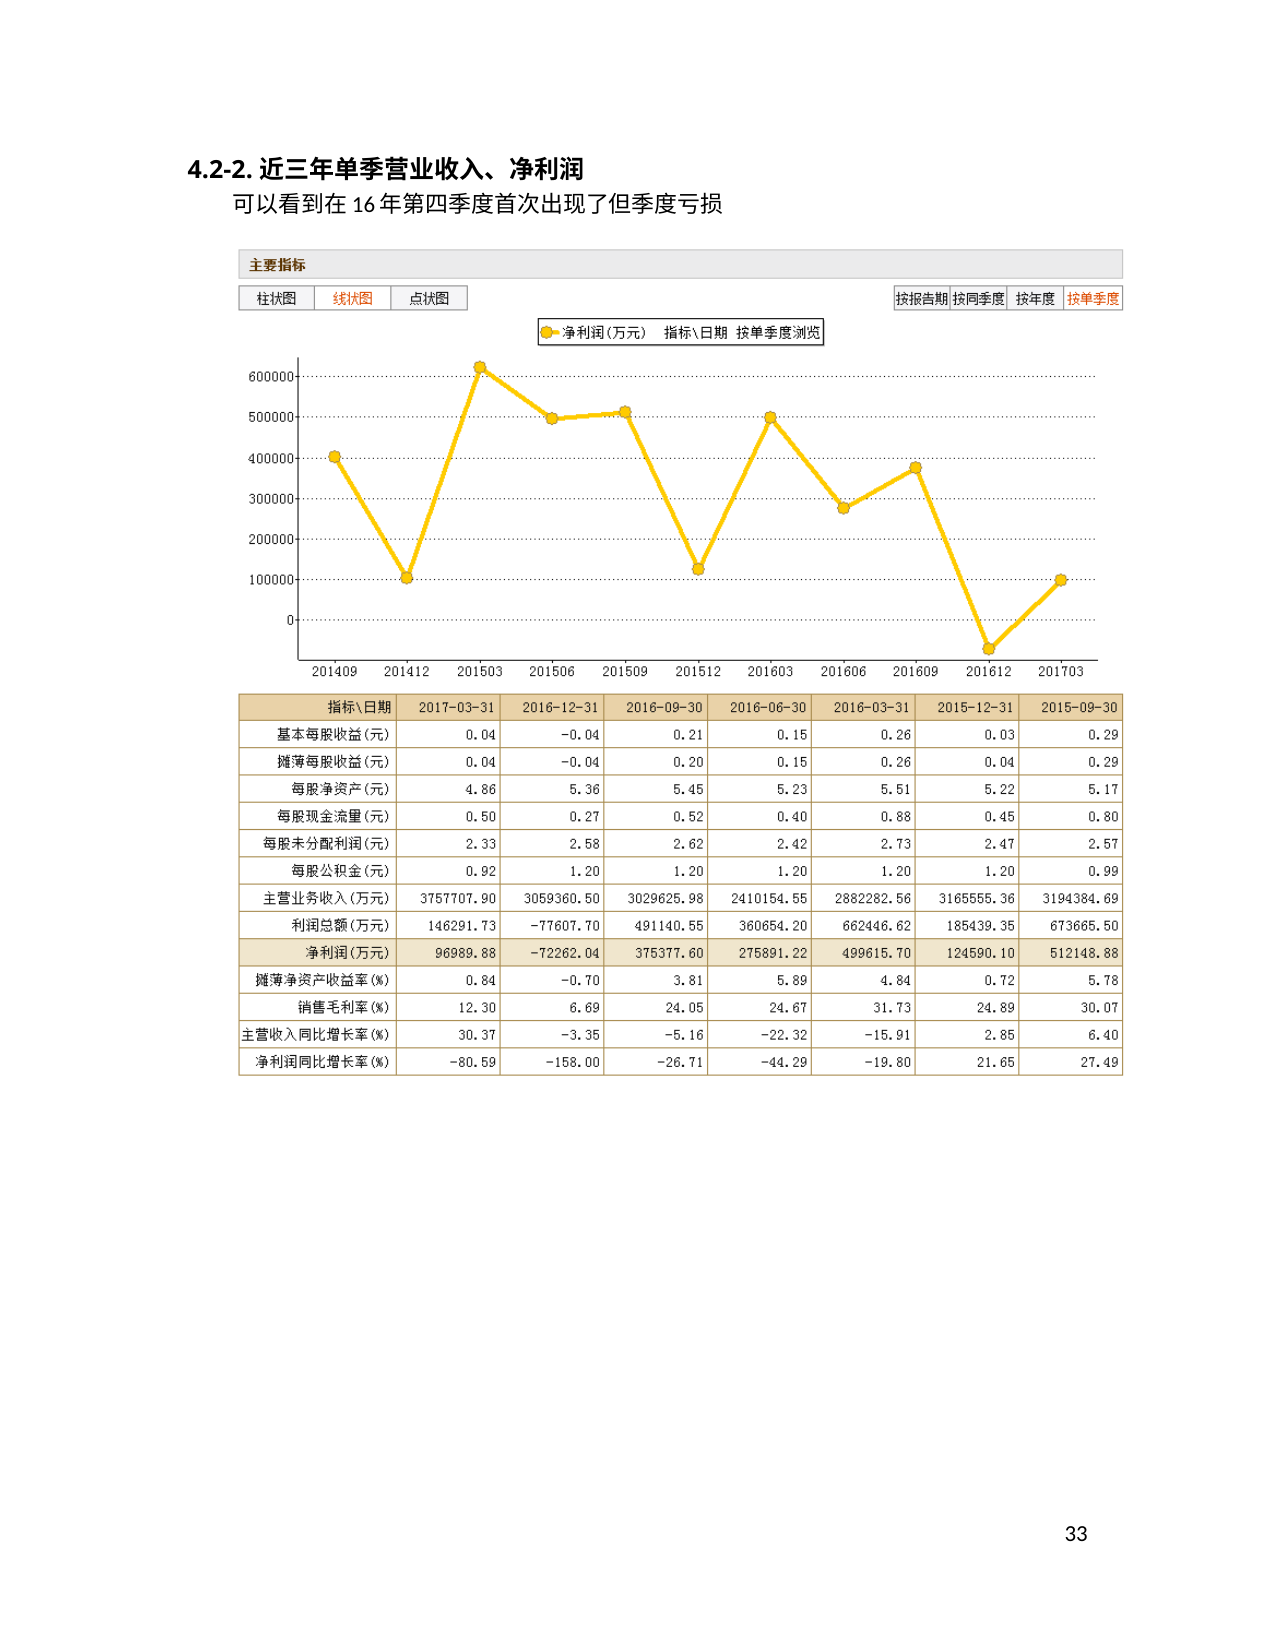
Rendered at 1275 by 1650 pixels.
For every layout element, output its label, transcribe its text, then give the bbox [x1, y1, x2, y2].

subtitle 近三年单季营业收入、净利润 [187, 150, 1087, 186]
picture [232, 245, 1133, 1079]
text 可以看到在16年第四季度首次出现了但季度亏损 [187, 186, 1087, 219]
